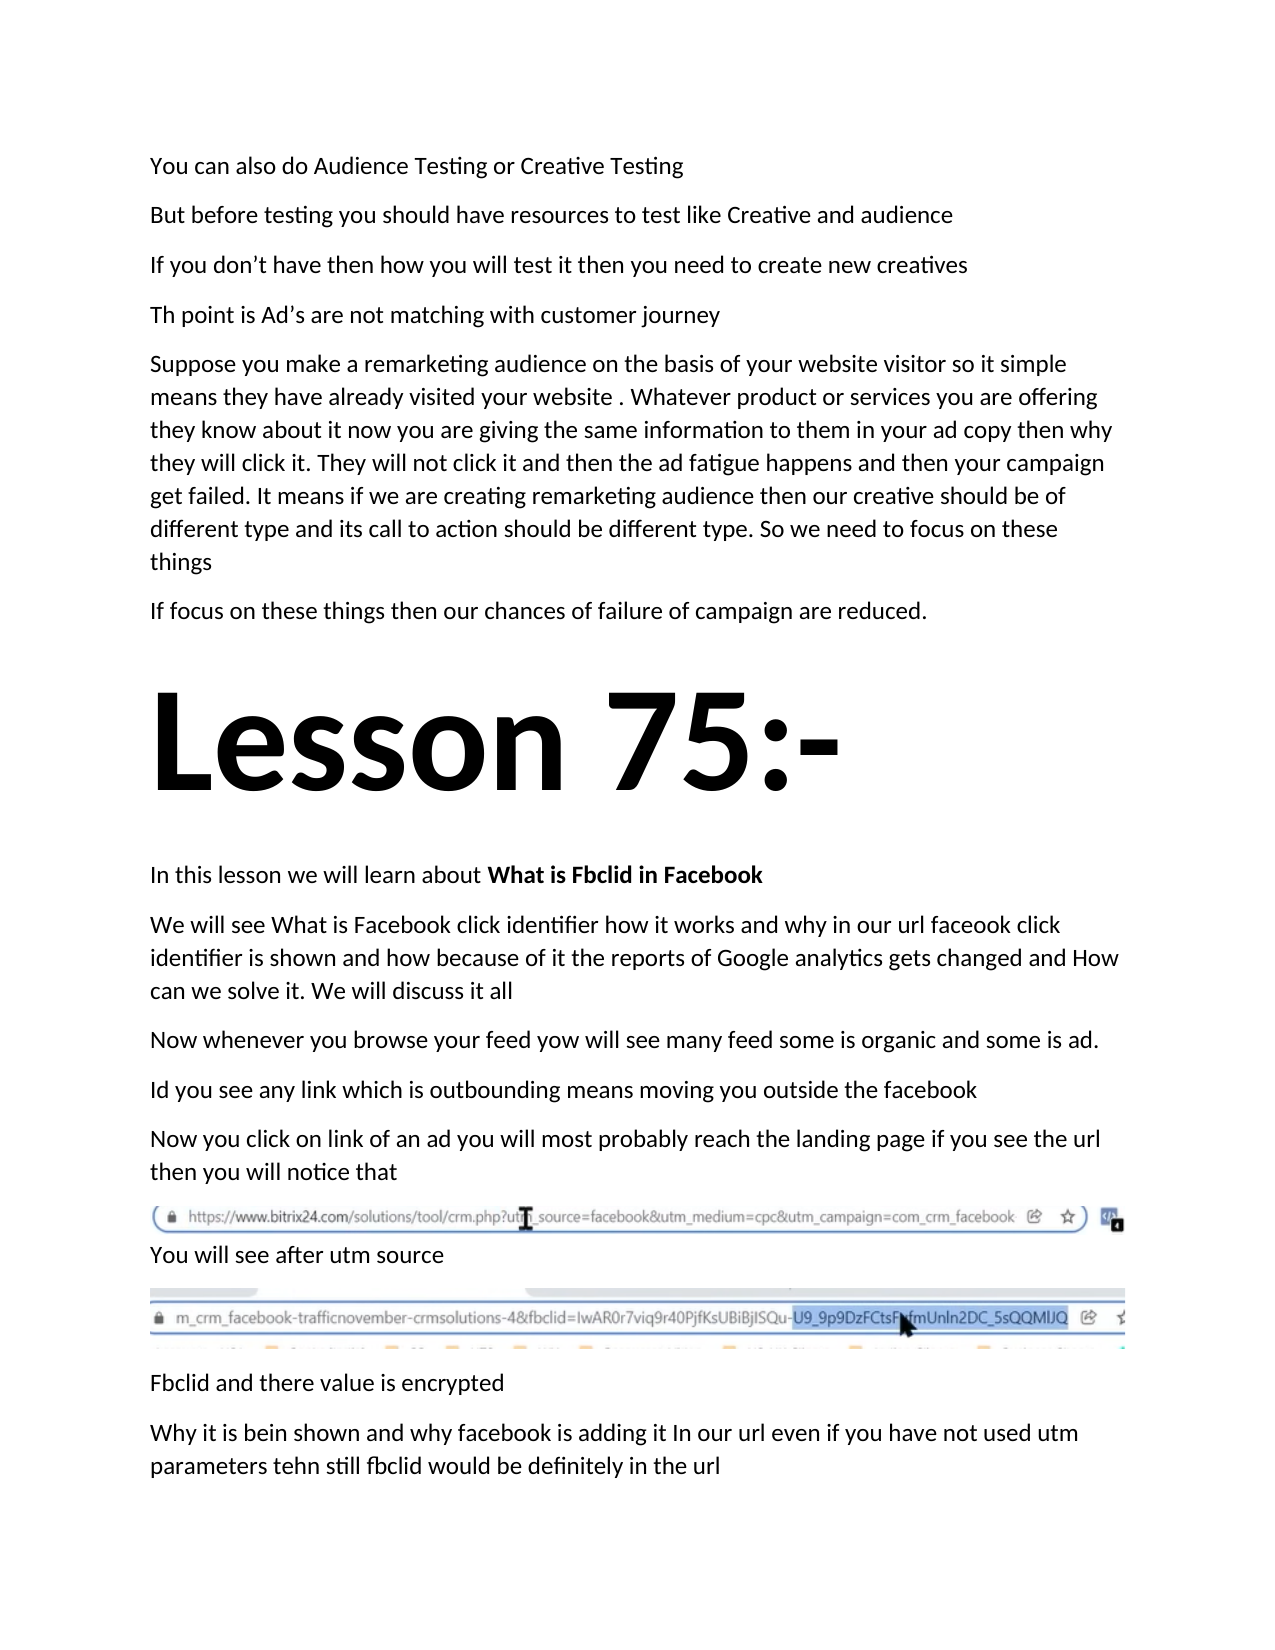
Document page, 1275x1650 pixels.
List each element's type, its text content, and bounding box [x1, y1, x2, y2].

picture [150, 1206, 1125, 1235]
text You will see after utm source [150, 1235, 1125, 1269]
text If you don’t have then how you will test it then you need to create new creatives [150, 249, 1125, 280]
text But before testing you should have resources to test like Creative and audience [150, 199, 1125, 230]
picture [150, 1288, 1125, 1349]
text Suppose you make a remarketing audience on the basis of your website visitor so it simple means they have already visited your website . Whatever product or services you are offering they know about it now you are giving the same information to them in your ad copy then why they will click it. They will not click it and then the ad fatigue happens and then your campaign get failed. It means if we are creating remarketing audience then our creative should be of different type and its call to action should be different type. So we need to focus on these things [150, 348, 1125, 576]
text Th point is Ad’s are not matching with customer journey [150, 299, 1125, 329]
text Now you click on link of an ad you will most probably reach the landing page if you see the url then you will notice that [150, 1123, 1125, 1187]
text Now whenever you browse your feed yow will see many feed some is organic and some is ad. [150, 1024, 1125, 1055]
text Lesson 75:- [150, 645, 1125, 828]
text If focus on these things then our chances of failure of campaign are reduced. [150, 595, 1125, 626]
text Why it is bein shown and why facebook is adding it In our url even if you have not used utm parameters tehn still fbclid would be definitely in the url [150, 1417, 1125, 1480]
text Id you see any link which is outbounding means moving you outside the facebook [150, 1074, 1125, 1104]
text You can also do Audience Testing or Creative Testing [150, 150, 1125, 181]
text Fbclid and there value is encrypted [150, 1367, 1125, 1398]
text We will see What is Facebook click identifier how it works and why in our url faceook click identifier is shown and how because of it the reports of Google analytics gets changed and How can we solve it. We will discuss it all [150, 909, 1125, 1005]
text In this lesson we will learn about What is Fbclid in Facebook [150, 859, 1125, 890]
